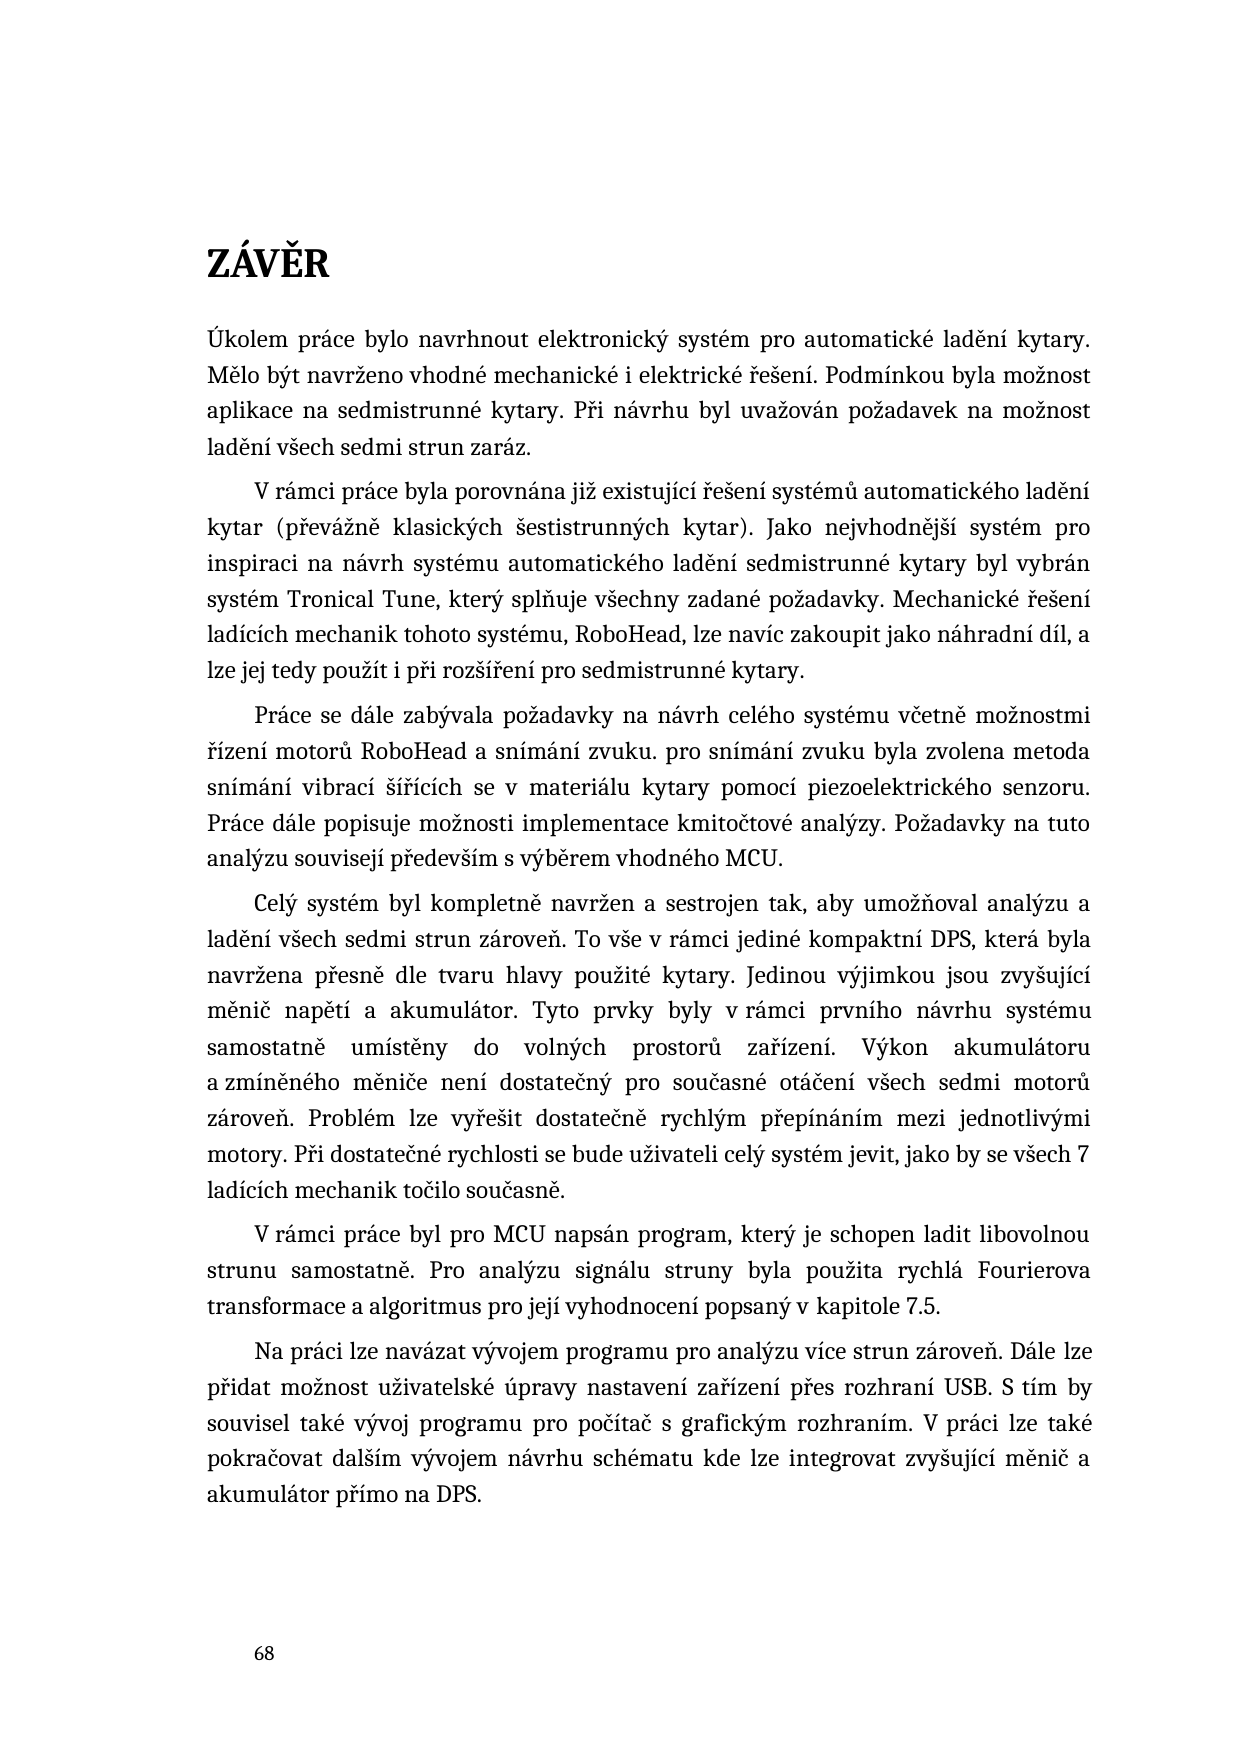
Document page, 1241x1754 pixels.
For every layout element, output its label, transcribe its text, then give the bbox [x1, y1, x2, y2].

text Práce se dále zabývala požadavky na návrh celého systému včetně možnostmi řízení motorů RoboHead a snímání zvuku. pro snímání zvuku byla zvolena metoda snímání vibrací šířících se v materiálu kytary pomocí piezoelektrického senzoru. Práce dále popisuje možnosti implementace kmitočtové analýzy. Požadavky na tuto analýzu souvisejí především s výběrem vhodného MCU. [207, 701, 1092, 873]
text Úkolem práce bylo navrhnout elektronický systém pro automatické ladění kytary. Mělo být navrženo vhodné mechanické i elektrické řešení. Podmínkou byla možnost aplikace na sedmistrunné kytary. Při návrhu byl uvažován požadavek na možnost ladění všech sedmi strun zaráz. [207, 324, 1092, 461]
text V rámci práce byla porovnána již existující řešení systémů automatického ladění kytar (převážně klasických šestistrunných kytar). Jako nejvhodnější systém pro inspiraci na návrh systému automatického ladění sedmistrunné kytary byl vybrán systém Tronical Tune, který splňuje všechny zadané požadavky. Mechanické řešení ladících mechanik tohoto systému, RoboHead, lze navíc zakoupit jako náhradní díl, a lze jej tedy použít i při rozšíření pro sedmistrunné kytary. [207, 477, 1092, 685]
text V rámci práce byl pro MCU napsán program, který je schopen ladit libovolnou strunu samostatně. Pro analýzu signálu struny byla použita rychlá Fourierova transformace a algoritmus pro její vyhodnocení popsaný v kapitole 7.5. [207, 1220, 1092, 1321]
text Závěr [207, 240, 1092, 288]
text Na práci lze navázat vývojem programu pro analýzu více strun zároveň. Dále lze přidat možnost uživatelské úpravy nastavení zařízení přes rozhraní USB. S tím by souvisel také vývoj programu pro počítač s grafickým rozhraním. V práci lze také pokračovat dalším vývojem návrhu schématu kde lze integrovat zvyšující měnič a akumulátor přímo na DPS. [207, 1337, 1092, 1509]
text Celý systém byl kompletně navržen a sestrojen tak, aby umožňoval analýzu a ladění všech sedmi strun zároveň. To vše v rámci jediné kompaktní DPS, která byla navržena přesně dle tvaru hlavy použité kytary. Jedinou výjimkou jsou zvyšující měnič napětí a akumulátor. Tyto prvky byly v rámci prvního návrhu systému samostatně umístěny do volných prostorů zařízení. Výkon akumulátoru a zmíněného měniče není dostatečný pro současné otáčení všech sedmi motorů zároveň. Problém lze vyřešit dostatečně rychlým přepínáním mezi jednotlivými motory. Při dostatečné rychlosti se bude uživateli celý systém jevit, jako by se všech 7 ladících mechanik točilo současně. [207, 889, 1092, 1205]
